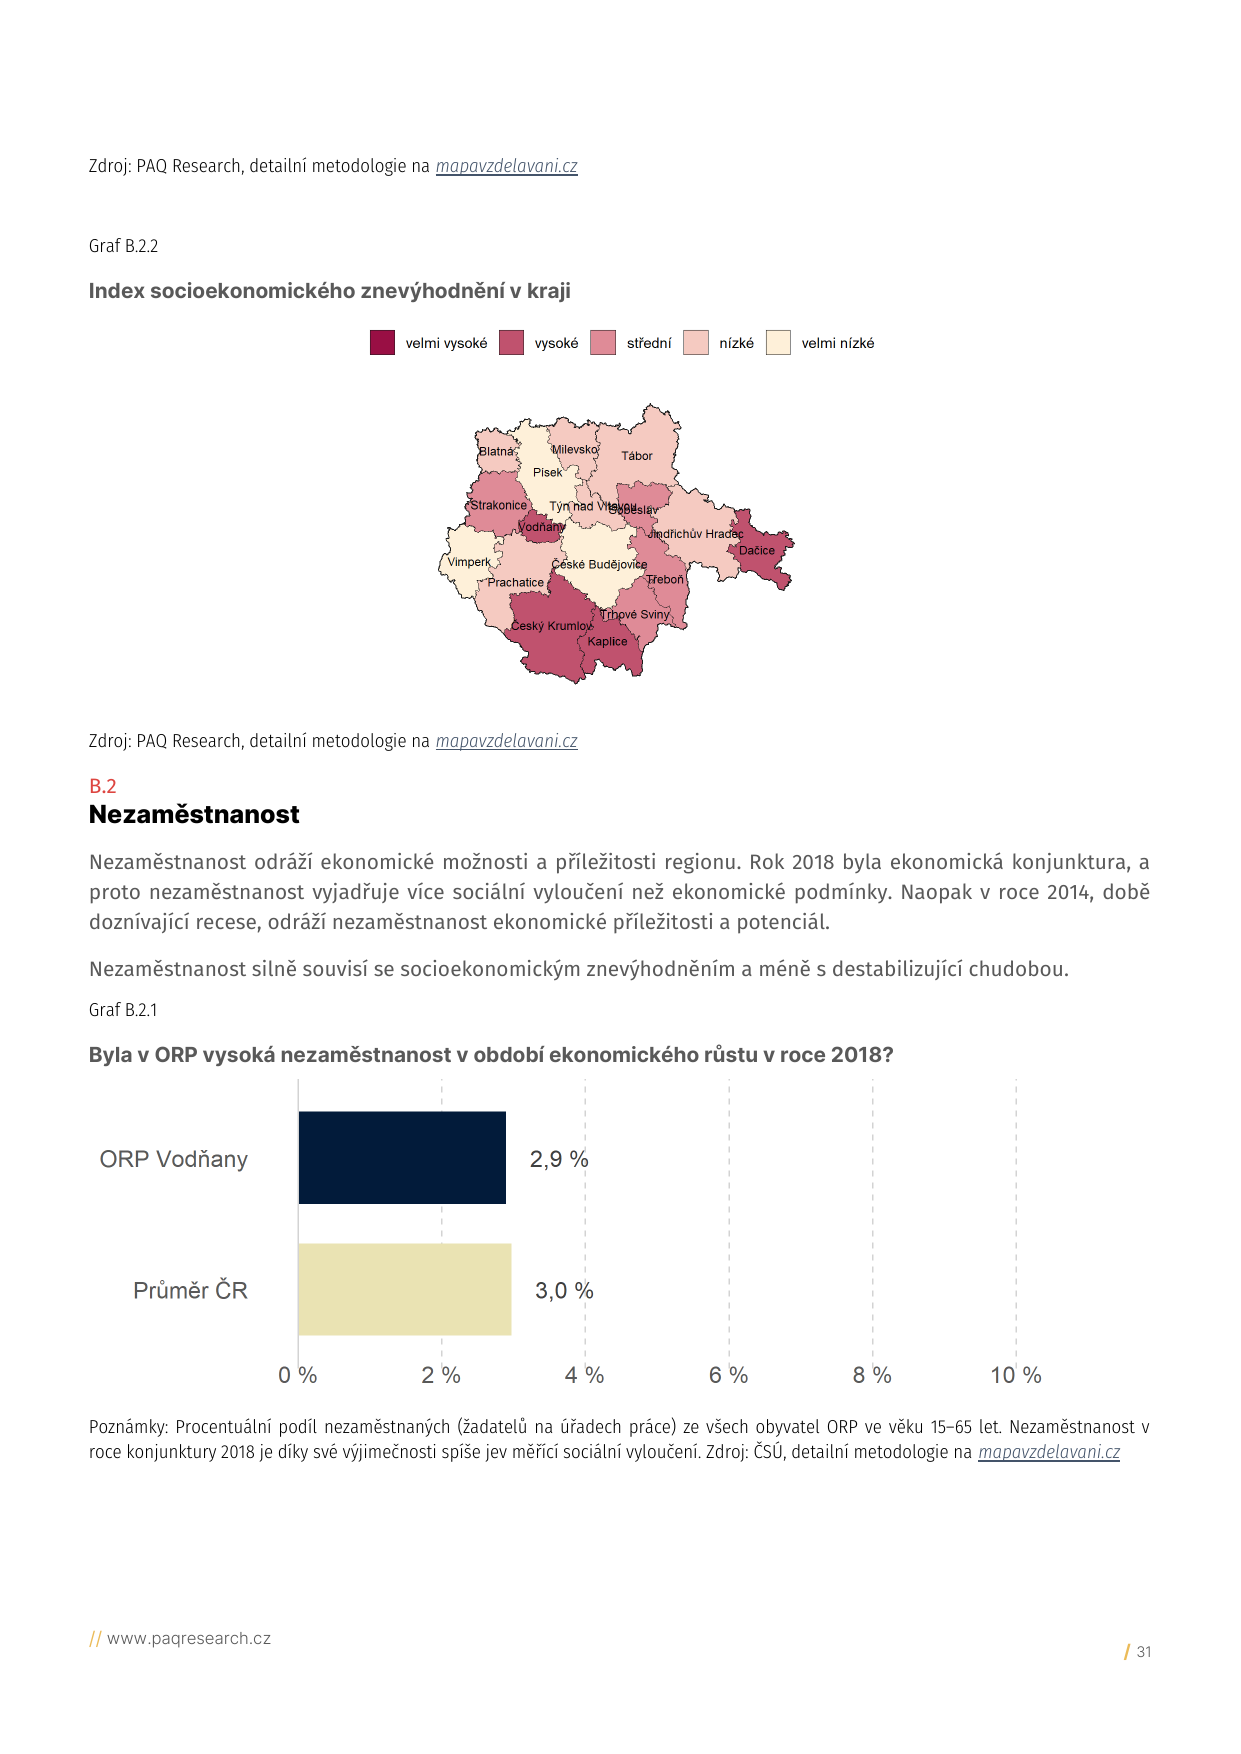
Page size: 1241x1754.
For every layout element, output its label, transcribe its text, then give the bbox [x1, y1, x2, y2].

text Graf B.2.1 [89, 999, 1152, 1021]
text Byla v ORP vysoká nezaměstnanost v období ekonomického růstu v roce 2018? [89, 1037, 1152, 1067]
text Zdroj: PAQ Research, detailní metodologie na mapavzdelavani.cz [89, 148, 1152, 178]
subtitle Nezaměstnanost [89, 799, 1152, 829]
text B.2 [89, 769, 1152, 799]
text Nezaměstnanost silně souvisí se socioekonomickým znevýhodněním a méně s destabilizující chudobou. [89, 952, 1152, 982]
text Poznámky: Procentuální podíl nezaměstnaných (žadatelů na úřadech práce) ze všech obyvatel ORP ve věku 15–65 let. Nezaměstnanost v roce konjunktury 2018 je díky své výjimečnosti spíše jev měřící sociální vyloučení. Zdroj: ČSÚ, detailní metodologie na mapavzdelavani.cz [89, 1416, 1152, 1464]
picture [88, 303, 1139, 706]
text Graf B.2.2 [89, 234, 1152, 257]
text Zdroj: PAQ Research, detailní metodologie na mapavzdelavani.cz [89, 722, 1152, 752]
text Index socioekonomického znevýhodnění v kraji [89, 273, 1152, 303]
picture [88, 1067, 1139, 1399]
text Nezaměstnanost odráží ekonomické možnosti a příležitosti regionu. Rok 2018 byla ekonomická konjunktura, a proto nezaměstnanost vyjadřuje více sociální vyloučení než ekonomické podmínky. Naopak v roce 2014, době doznívající recese, odráží nezaměstnanost ekonomické příležitosti a potenciál. [89, 845, 1152, 935]
